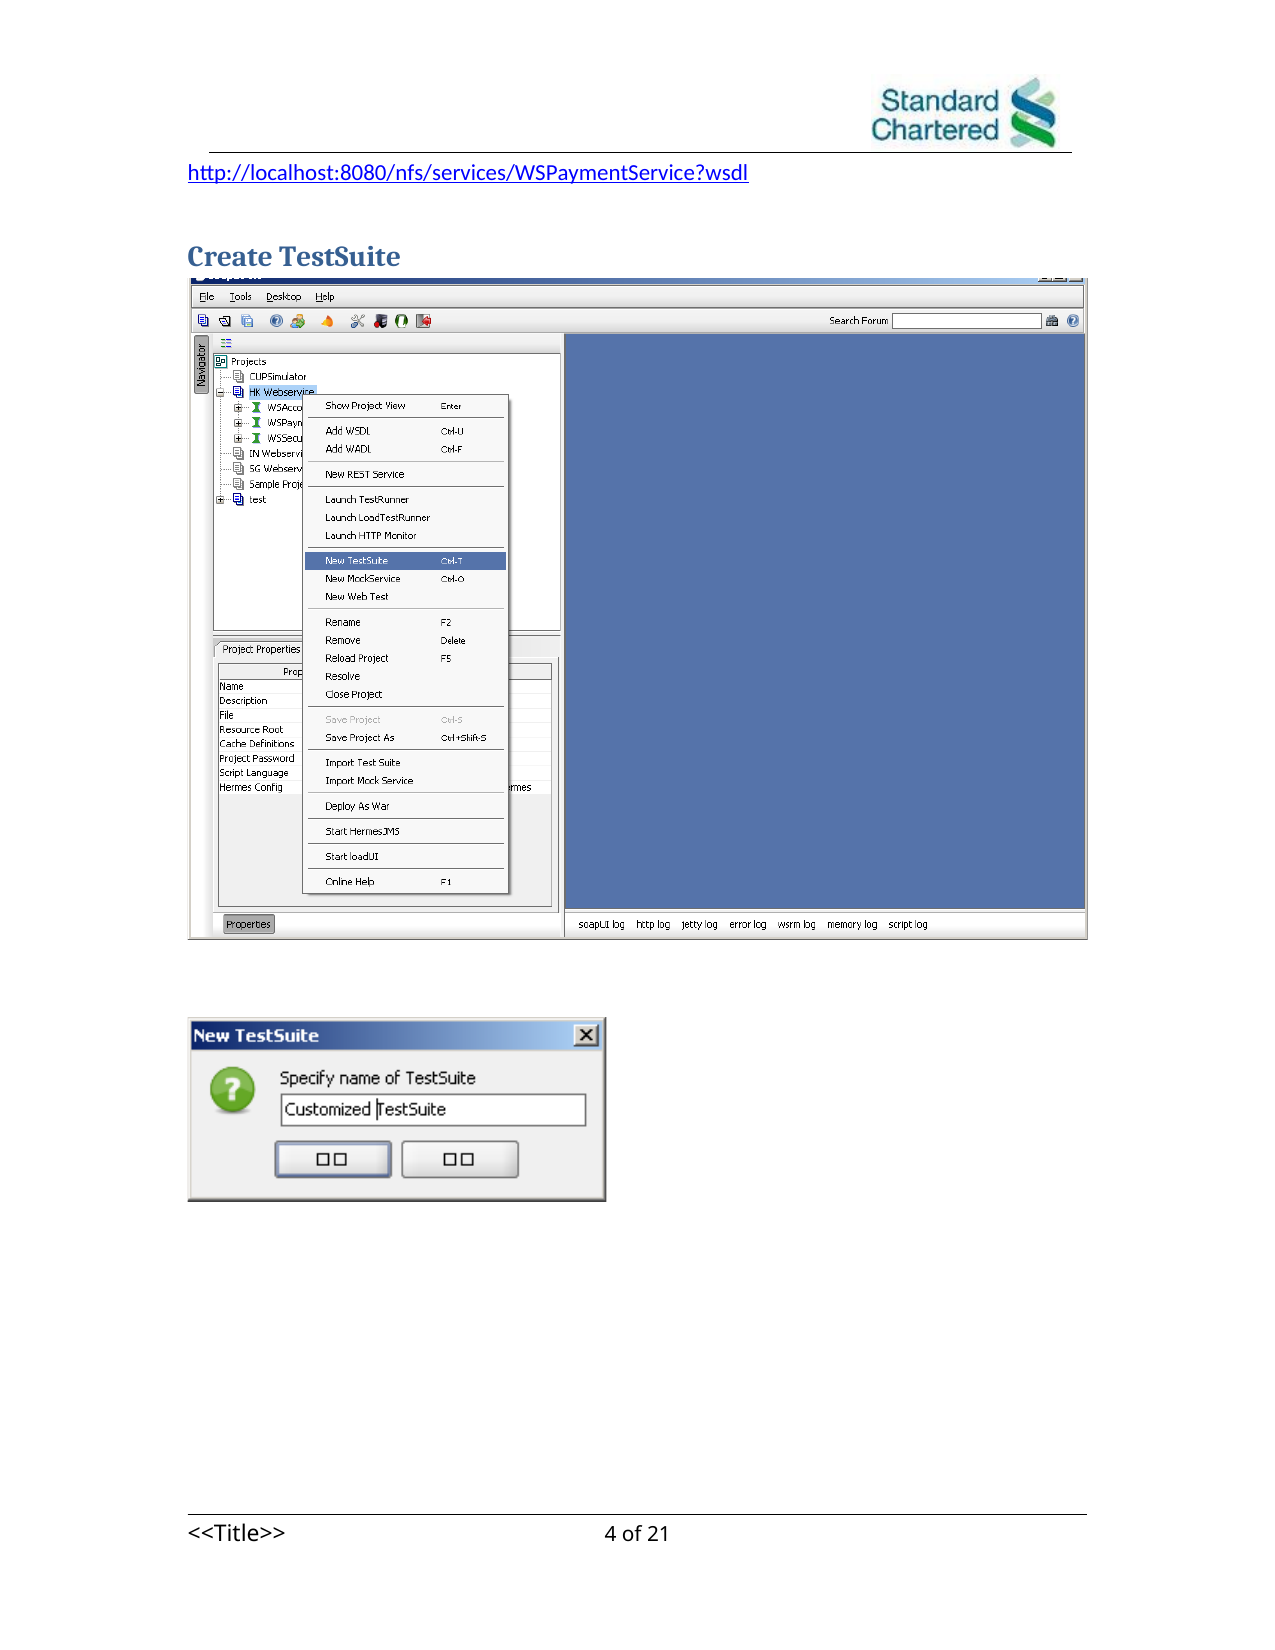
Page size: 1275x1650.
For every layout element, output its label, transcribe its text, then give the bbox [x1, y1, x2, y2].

subtitle Create TestSuite [187, 240, 1087, 273]
picture [187, 278, 1088, 940]
text http://localhost:8080/nfs/services/WSPaymentService?wsdl [187, 158, 1087, 186]
picture [871, 74, 1060, 152]
picture [187, 1017, 607, 1202]
